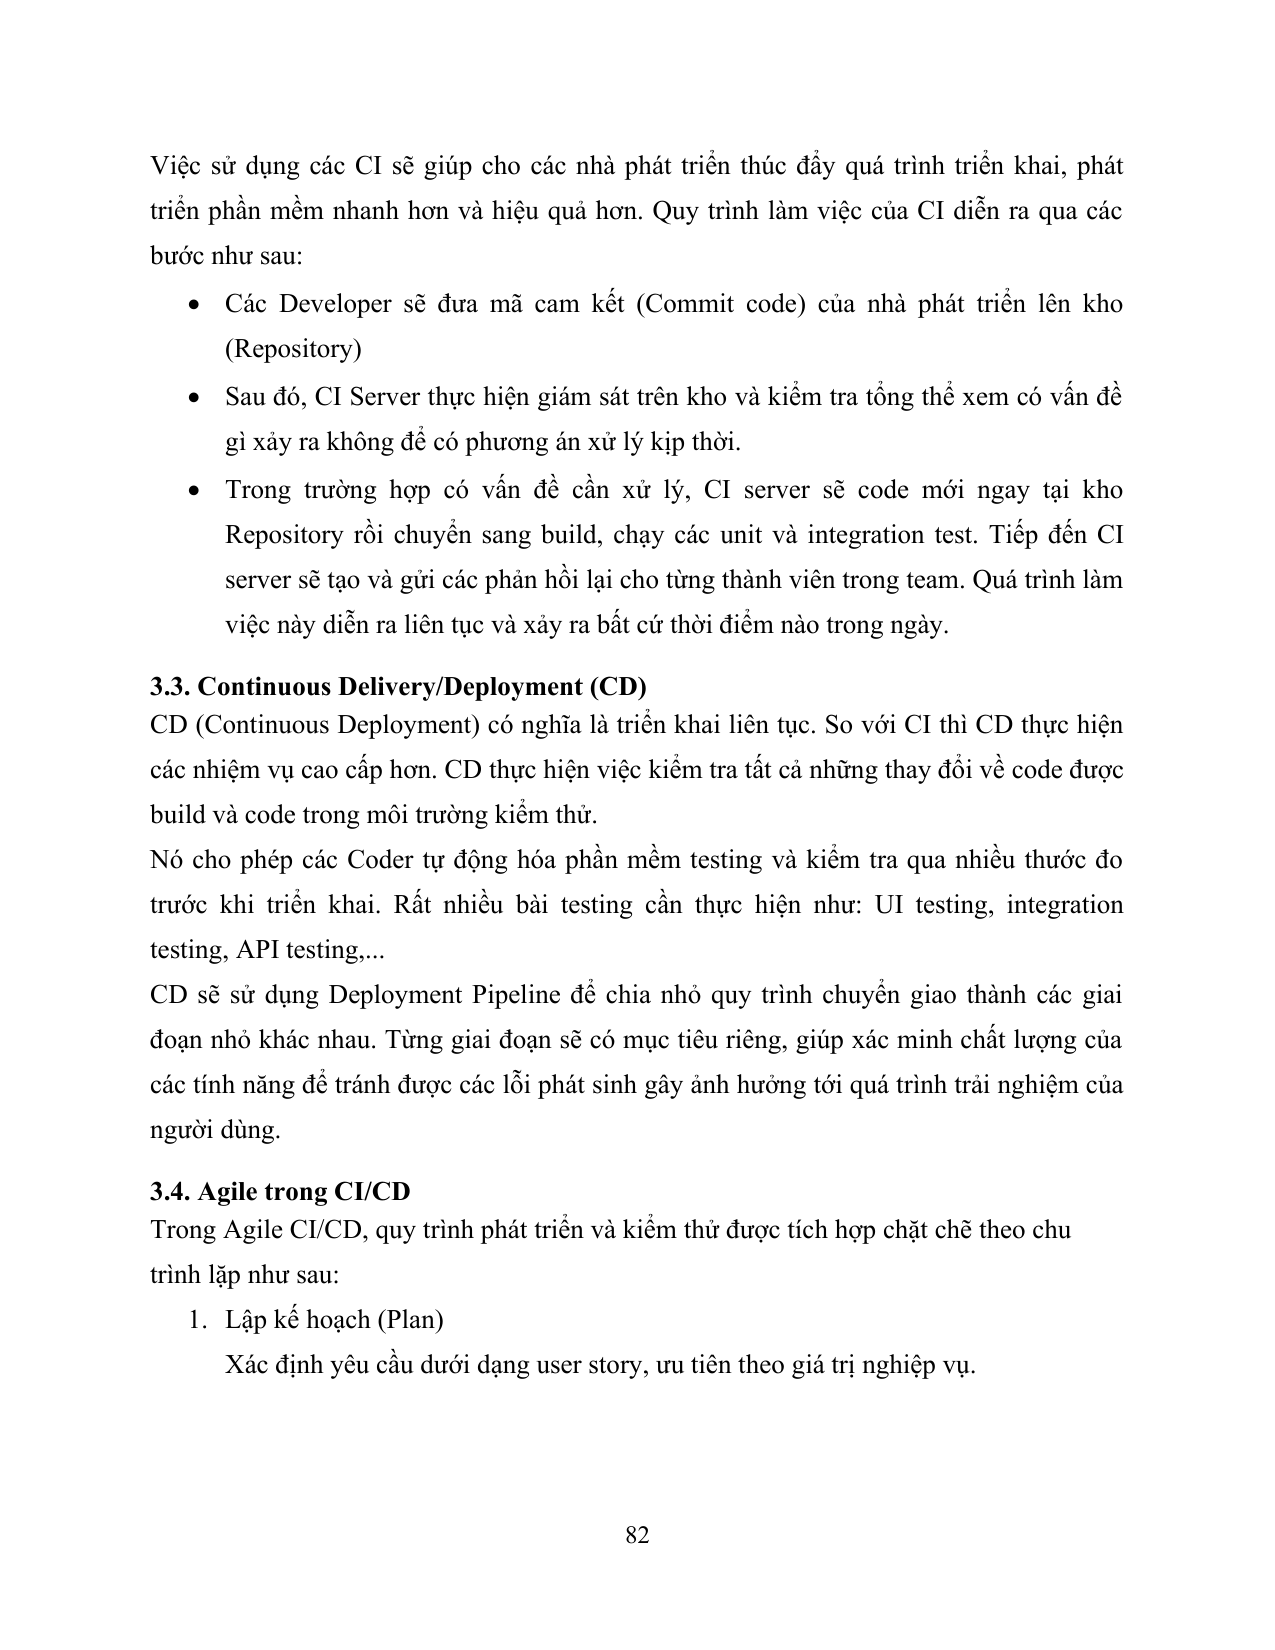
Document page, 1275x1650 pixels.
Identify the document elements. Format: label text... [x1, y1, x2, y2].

text Nó cho phép các Coder tự động hóa phần mềm testing và kiểm tra qua nhiều thước đo trước khi triển khai. Rất nhiều bài testing cần thực hiện như: UI testing, integration testing, API testing,... [150, 845, 1125, 965]
subtitle 3.3. Continuous Delivery/Deployment (CD) [150, 671, 1125, 701]
subtitle 3.4. Agile trong CI/CD [150, 1176, 1125, 1206]
list Sau đó, CI Server thực hiện giám sát trên kho và kiểm tra tổng thể xem có vấn đề gì xảy ra không để có phương án xử lý kịp thời. [187, 378, 1125, 456]
list Lập kế hoạch (Plan) Xác định yêu cầu dưới dạng user story, ưu tiên theo giá trị nghiệp vụ. [187, 1305, 1125, 1380]
text CD (Continuous Deployment) có nghĩa là triển khai liên tục. So với CI thì CD thực hiện các nhiệm vụ cao cấp hơn. CD thực hiện việc kiểm tra tất cả những thay đổi về code được build và code trong môi trường kiểm thử. [150, 710, 1125, 830]
list Các Developer sẽ đưa mã cam kết (Commit code) của nhà phát triển lên kho (Repository) [187, 285, 1125, 363]
text Trong Agile CI/CD, quy trình phát triển và kiểm thử được tích hợp chặt chẽ theo chu trình lặp như sau: [150, 1215, 1125, 1290]
text CD sẽ sử dụng Deployment Pipeline để chia nhỏ quy trình chuyển giao thành các giai đoạn nhỏ khác nhau. Từng giai đoạn sẽ có mục tiêu riêng, giúp xác minh chất lượng của các tính năng để tránh được các lỗi phát sinh gây ảnh hưởng tới quá trình trải nghiệm của người dùng. [150, 980, 1125, 1145]
list Trong trường hợp có vấn đề cần xử lý, CI server sẽ code mới ngay tại kho Repository rồi chuyển sang build, chạy các unit và integration test. Tiếp đến CI server sẽ tạo và gửi các phản hồi lại cho từng thành viên trong team. Quá trình làm việc này diễn ra liên tục và xảy ra bất cứ thời điểm nào trong ngày. [187, 471, 1125, 640]
text Việc sử dụng các CI sẽ giúp cho các nhà phát triển thúc đẩy quá trình triển khai, phát triển phần mềm nhanh hơn và hiệu quả hơn. Quy trình làm việc của CI diễn ra qua các bước như sau: [150, 150, 1125, 270]
